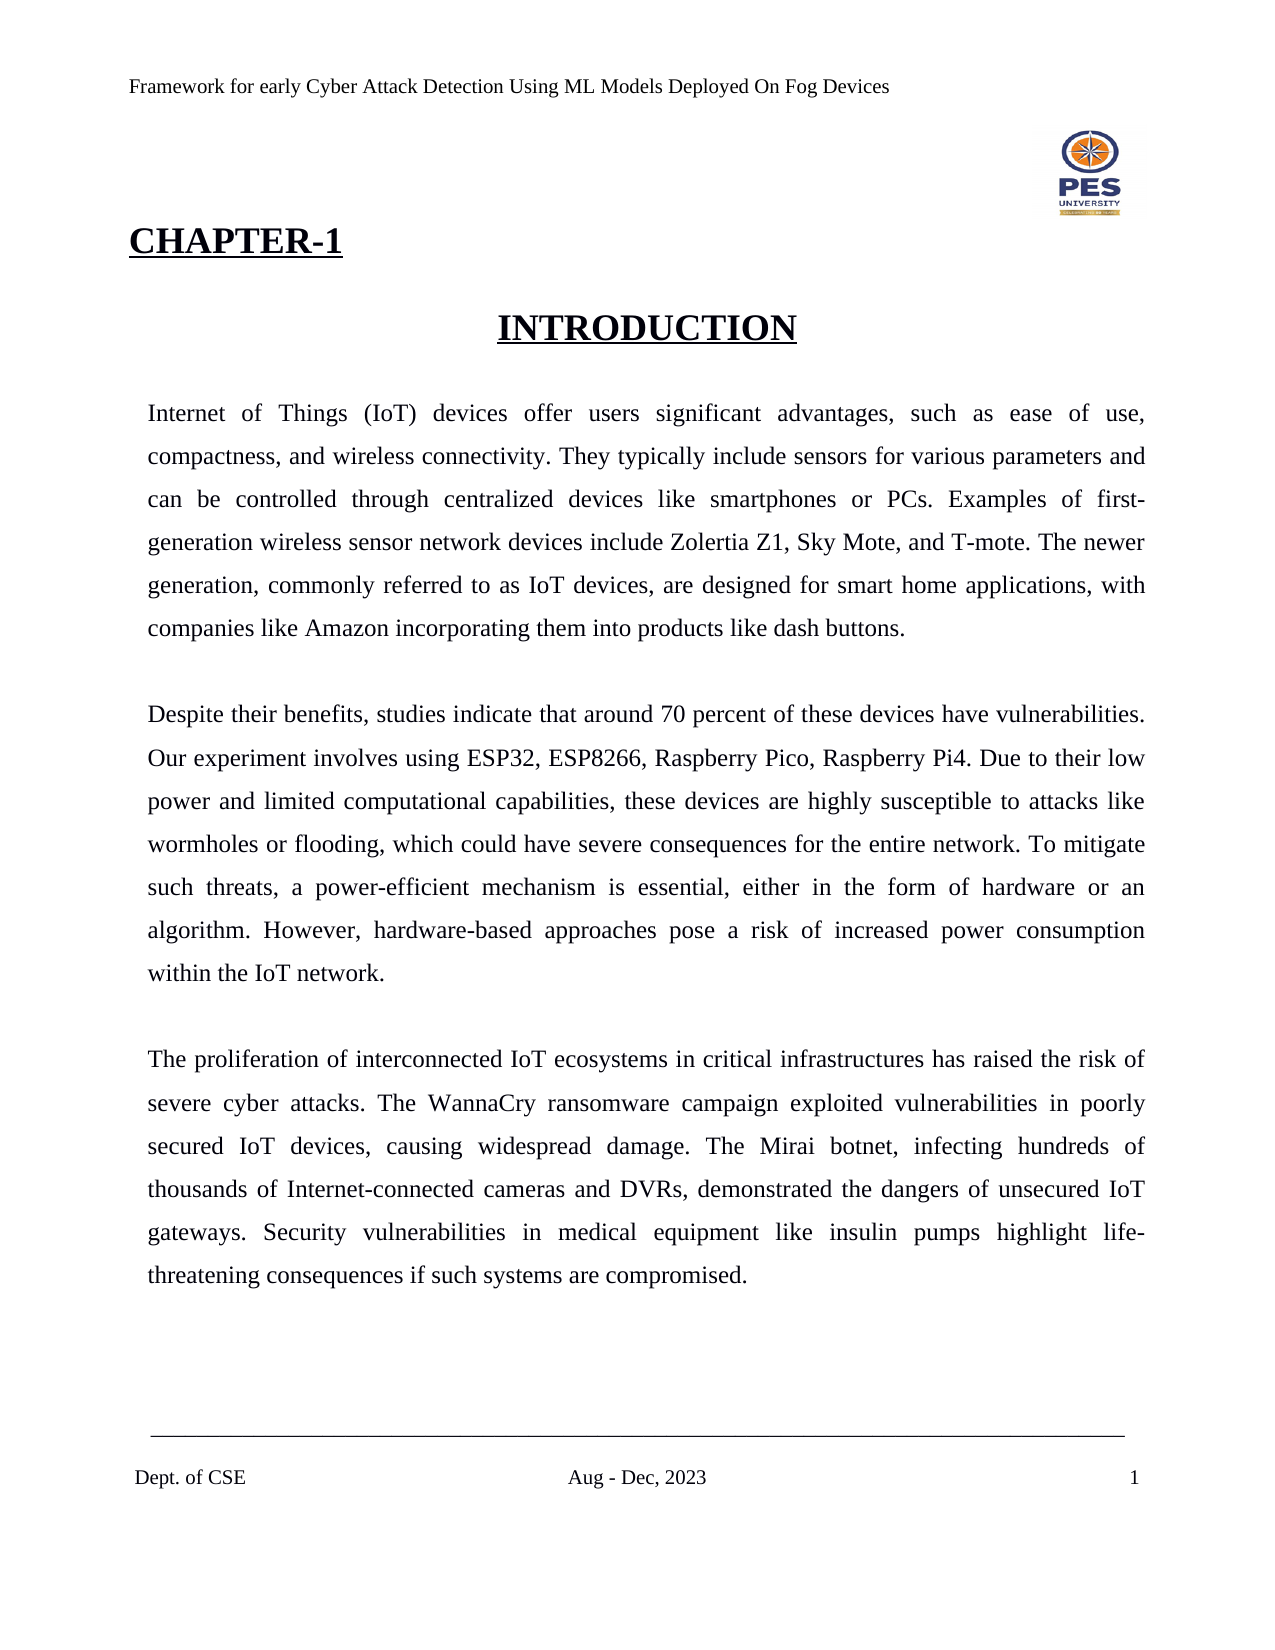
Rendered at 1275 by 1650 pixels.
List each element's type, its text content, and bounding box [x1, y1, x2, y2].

text CHAPTER-1 [128, 219, 1146, 262]
text Internet of Things (IoT) devices offer users significant advantages, such as ease of use, compactness, and wireless connectivity. They typically include sensors for various parameters and can be controlled through centralized devices like smartphones or PCs. Examples of first-generation wireless sensor network devices include Zolertia Z1, Sky Mote, and T-mote. The newer generation, commonly referred to as IoT devices, are designed for smart home applications, with companies like Amazon incorporating them into products like dash buttons. [147, 398, 1146, 642]
text The proliferation of interconnected IoT ecosystems in critical infrastructures has raised the risk of severe cyber attacks. The WannaCry ransomware campaign exploited vulnerabilities in poorly secured IoT devices, causing widespread damage. The Mirai botnet, infecting hundreds of thousands of Internet-connected cameras and DVRs, demonstrated the dangers of unsecured IoT gateways. Security vulnerabilities in medical equipment like insulin pumps highlight life-threatening consequences if such systems are compromised. [147, 1044, 1146, 1289]
text INTRODUCTION [147, 305, 1146, 348]
picture [1032, 124, 1147, 219]
text Despite their benefits, studies indicate that around 70 percent of these devices have vulnerabilities. Our experiment involves using ESP32, ESP8266, Raspberry Pico, Raspberry Pi4. Due to their low power and limited computational capabilities, these devices are highly susceptible to attacks like wormholes or flooding, which could have severe consequences for the entire network. To mitigate such threats, a power-efficient mechanism is essential, either in the form of hardware or an algorithm. However, hardware-based approaches pose a risk of increased power consumption within the IoT network. [147, 699, 1146, 987]
